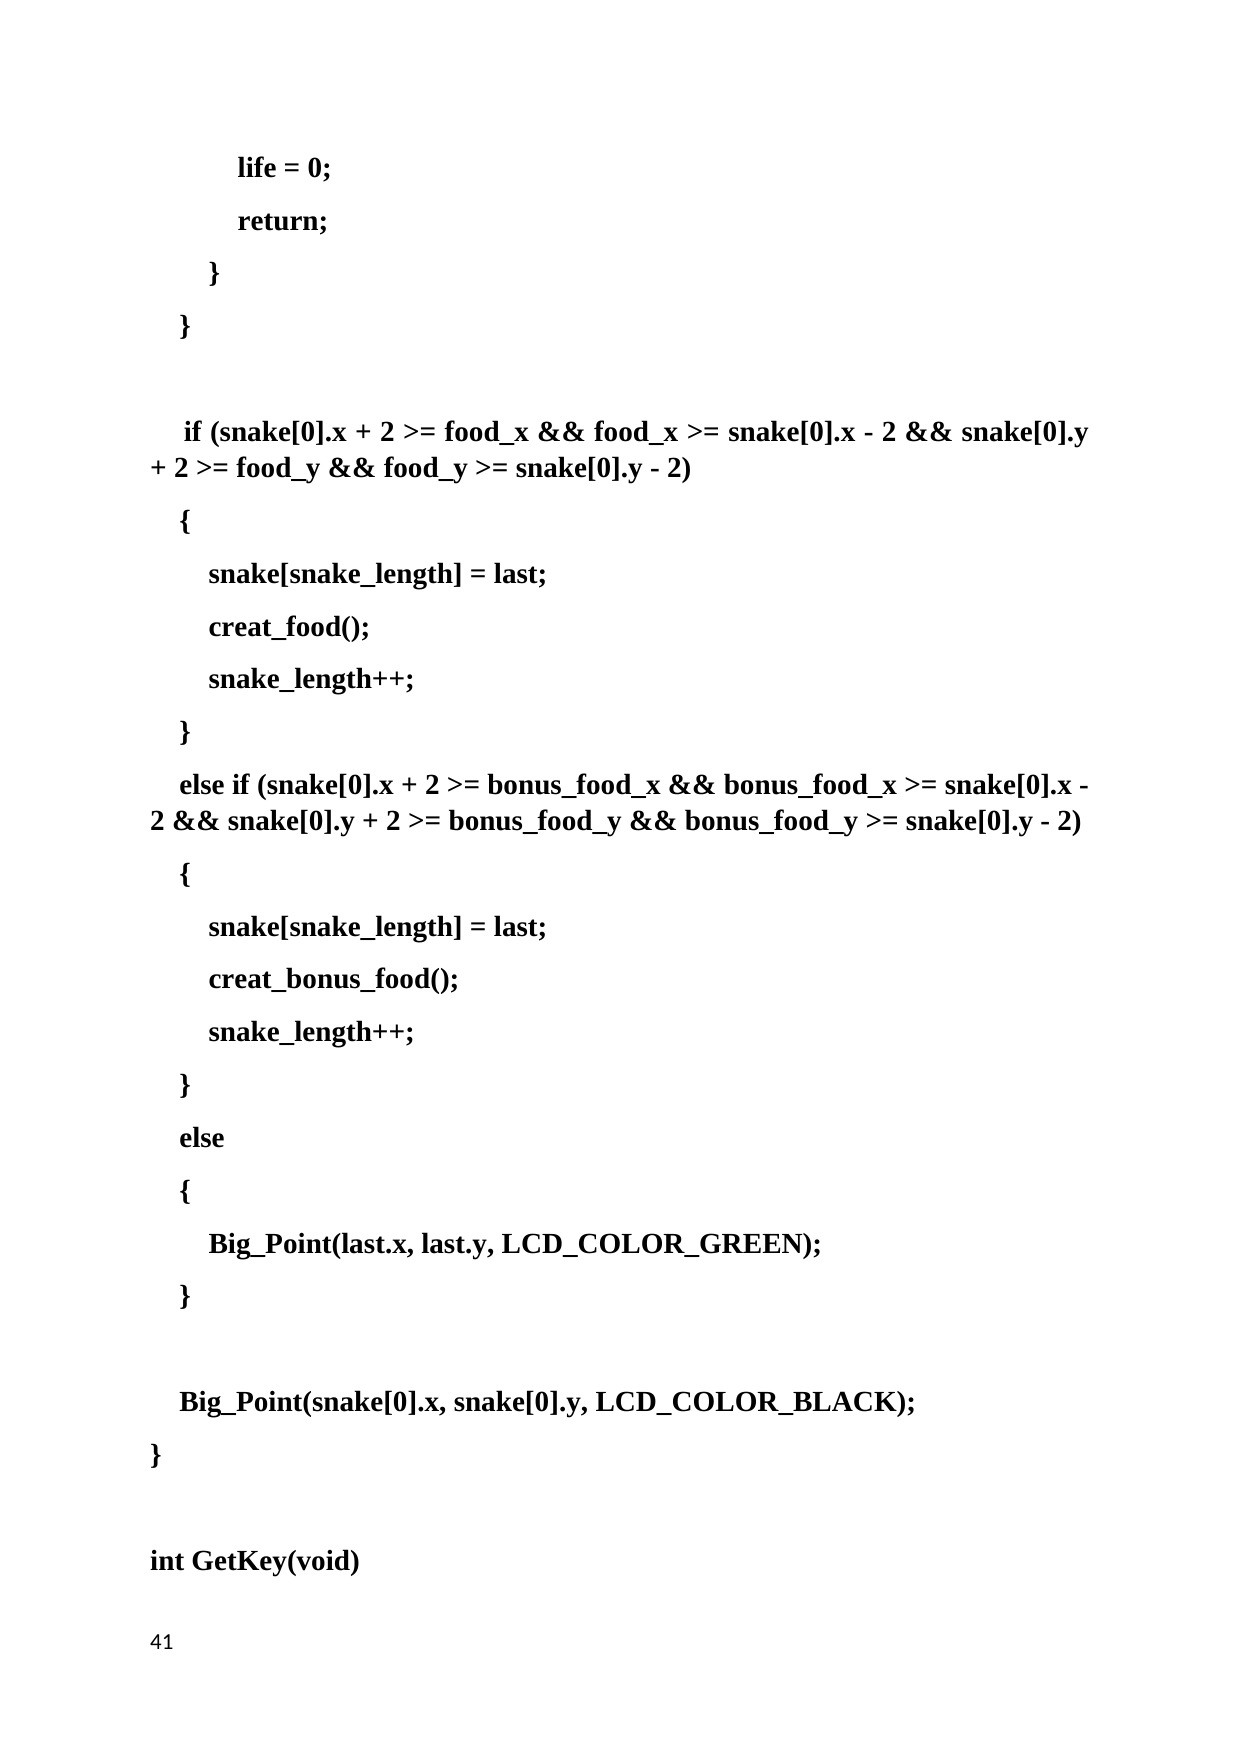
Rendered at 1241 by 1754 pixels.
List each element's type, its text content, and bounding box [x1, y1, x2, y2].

text snake_length++; [150, 1014, 1090, 1048]
text else if (snake[0].x + 2 >= bonus_food_x && bonus_food_x >= snake[0].x - 2 && snake[0].y + 2 >= bonus_food_y && bonus_food_y >= snake[0].y - 2) [150, 767, 1090, 837]
text } [150, 1278, 1090, 1312]
text creat_bonus_food(); [150, 962, 1090, 995]
text if (snake[0].x + 2 >= food_x && food_x >= snake[0].x - 2 && snake[0].y + 2 >= food_y && food_y >= snake[0].y - 2) [150, 414, 1090, 484]
text Big_Point(snake[0].x, snake[0].y, LCD_COLOR_BLACK); [150, 1384, 1090, 1418]
text } [150, 1067, 1090, 1101]
text } [150, 256, 1090, 289]
text else [150, 1120, 1090, 1154]
text int GetKey(void) [150, 1543, 1090, 1576]
text } [150, 714, 1090, 748]
text } [150, 308, 1090, 342]
text Big_Point(last.x, last.y, LCD_COLOR_GREEN); [150, 1226, 1090, 1259]
text { [150, 503, 1090, 537]
text return; [150, 203, 1090, 236]
text } [150, 1437, 1090, 1471]
text creat_food(); [150, 609, 1090, 642]
text snake[snake_length] = last; [150, 556, 1090, 589]
text { [150, 856, 1090, 889]
text life = 0; [150, 150, 1090, 183]
text snake_length++; [150, 661, 1090, 695]
text { [150, 1173, 1090, 1206]
text snake[snake_length] = last; [150, 909, 1090, 942]
